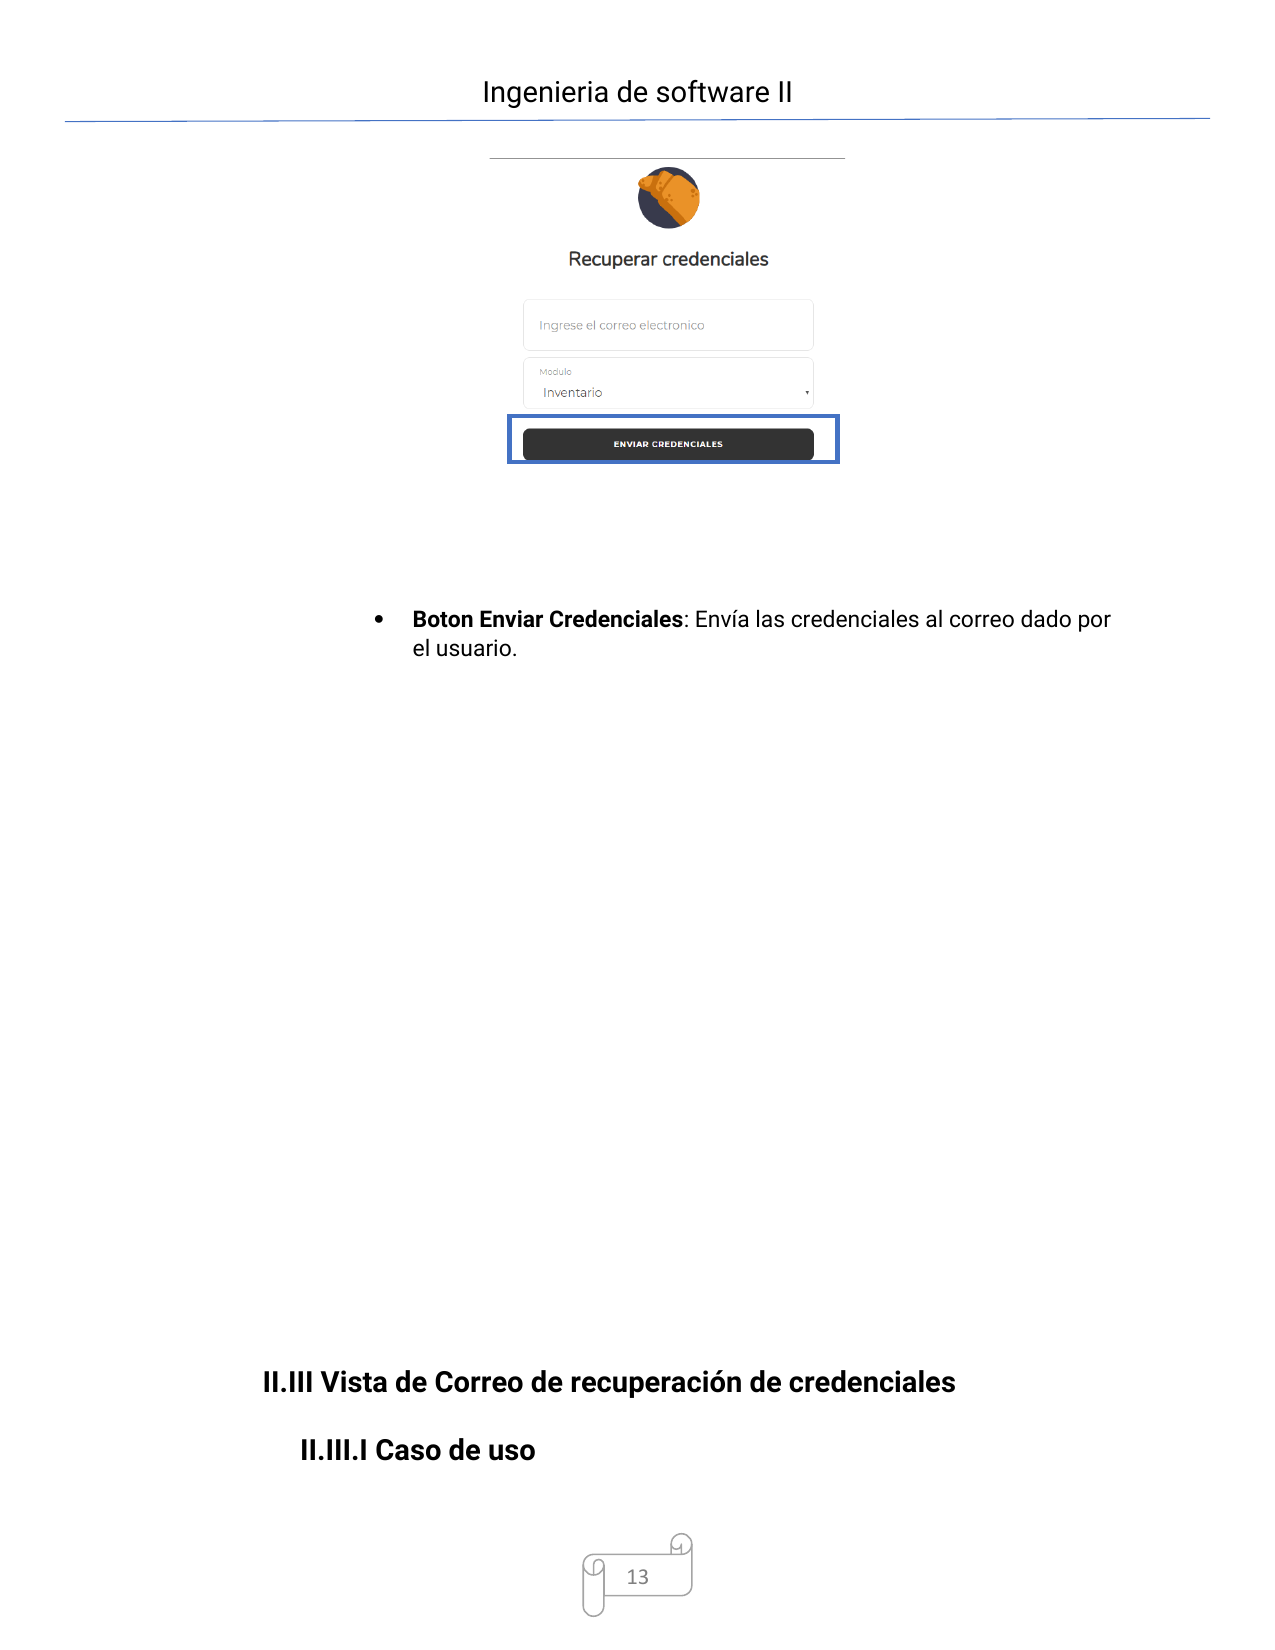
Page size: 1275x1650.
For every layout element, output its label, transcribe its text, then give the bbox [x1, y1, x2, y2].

list Boton Enviar Credenciales: Envía las credenciales al correo dado por el usuario. [375, 606, 1125, 662]
text II.III.I Caso de uso [262, 1433, 1125, 1467]
text II.III Vista de Correo de recuperación de credenciales [262, 1365, 1125, 1399]
picture [488, 158, 845, 559]
